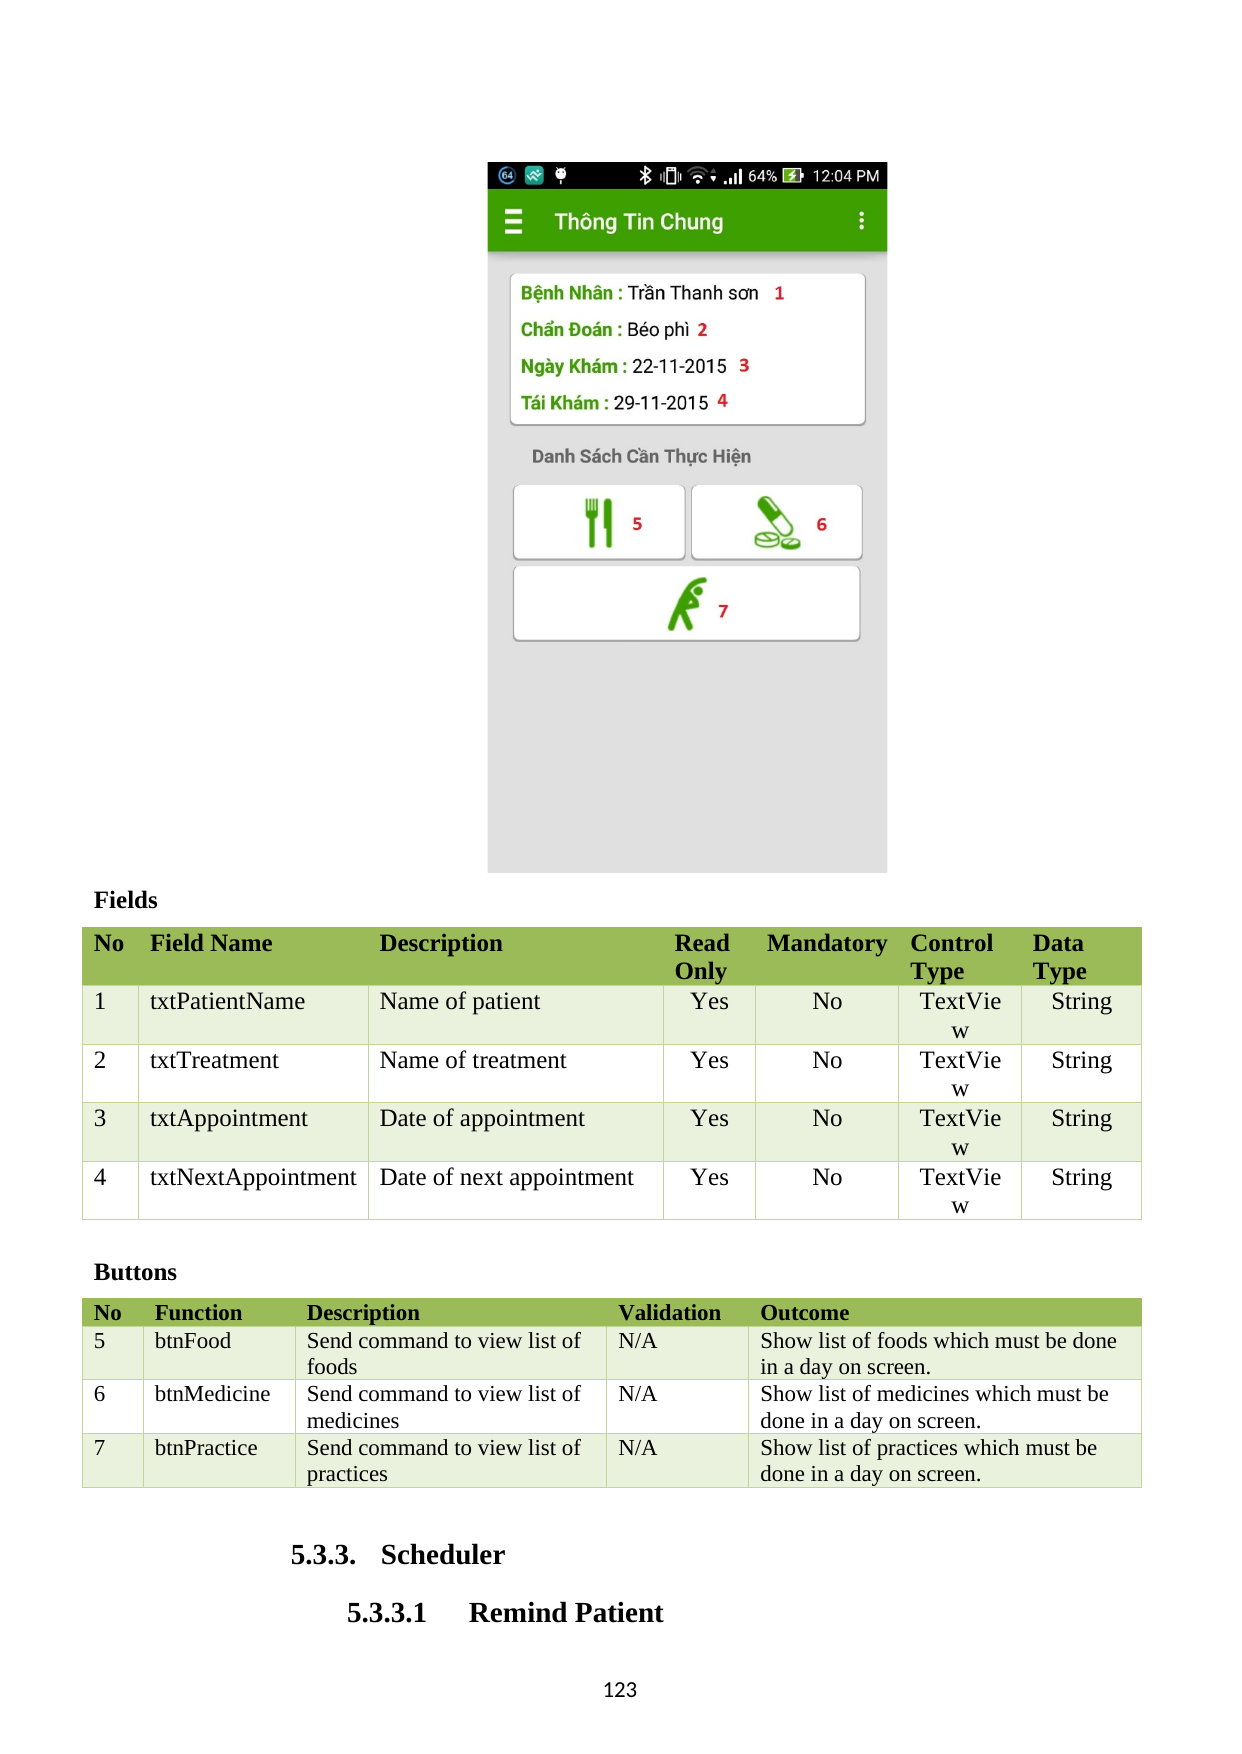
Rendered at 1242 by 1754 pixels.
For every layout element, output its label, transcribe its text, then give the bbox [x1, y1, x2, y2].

table_header Control Type [899, 928, 1021, 985]
text Fields [94, 885, 1146, 914]
table_cell Yes [664, 1162, 755, 1219]
table_cell Yes [664, 1045, 755, 1102]
table_cell TextView [899, 1162, 1021, 1219]
table_cell 5 [83, 1327, 143, 1379]
subtitle Scheduler [291, 1537, 1146, 1571]
table_header Data Type [1022, 928, 1141, 985]
table_header Description [369, 928, 663, 985]
table_cell txtAppointment [139, 1103, 368, 1161]
table_cell Send command to view list of medicines [296, 1380, 606, 1433]
table_header Outcome [749, 1299, 1141, 1326]
table_cell N/A [607, 1327, 748, 1379]
table_cell Show list of practices which must be done in a day on screen. [749, 1434, 1141, 1487]
table_cell Show list of medicines which must be done in a day on screen. [749, 1380, 1141, 1433]
table_cell 1 [83, 986, 138, 1044]
table_cell Show list of foods which must be done in a day on screen. [749, 1327, 1141, 1379]
table_cell btnPractice [144, 1434, 295, 1487]
table_cell Name of treatment [369, 1045, 663, 1102]
table_cell No [756, 1162, 898, 1219]
table_header Function [144, 1299, 295, 1326]
table_cell TextView [899, 986, 1021, 1044]
table_cell N/A [607, 1434, 748, 1487]
table_cell btnFood [144, 1327, 295, 1379]
table_cell txtPatientName [139, 986, 368, 1044]
table_cell No [756, 986, 898, 1044]
table_header Mandatory [756, 928, 898, 985]
table_cell 7 [83, 1434, 143, 1487]
table_header No [83, 1299, 143, 1326]
table_cell txtTreatment [139, 1045, 368, 1102]
table_cell 2 [83, 1045, 138, 1102]
table_cell N/A [607, 1380, 748, 1433]
table_cell String [1022, 1045, 1141, 1102]
table_header Description [296, 1299, 606, 1326]
table_cell TextView [899, 1103, 1021, 1161]
table_cell Yes [664, 1103, 755, 1161]
table_cell No [756, 1045, 898, 1102]
table_header Field Name [139, 928, 368, 985]
table_cell Date of next appointment [369, 1162, 663, 1219]
table_cell 6 [83, 1380, 143, 1433]
table_cell txtNextAppointment [139, 1162, 368, 1219]
table_cell btnMedicine [144, 1380, 295, 1433]
table_cell TextView [899, 1045, 1021, 1102]
table_cell 4 [83, 1162, 138, 1219]
table_cell String [1022, 1162, 1141, 1219]
table_header Read Only [664, 928, 755, 985]
subtitle Remind Patient [347, 1596, 1146, 1629]
table_cell 3 [83, 1103, 138, 1161]
table_cell String [1022, 986, 1141, 1044]
table_header Validation [607, 1299, 748, 1326]
table_cell Date of appointment [369, 1103, 663, 1161]
table_cell Yes [664, 986, 755, 1044]
table_cell String [1022, 1103, 1141, 1161]
picture [487, 162, 888, 873]
table_cell No [756, 1103, 898, 1161]
text Buttons [94, 1257, 1146, 1286]
table_cell Send command to view list of practices [296, 1434, 606, 1487]
table_header No [83, 928, 138, 985]
table_cell Name of patient [369, 986, 663, 1044]
table_cell Send command to view list of foods [296, 1327, 606, 1379]
